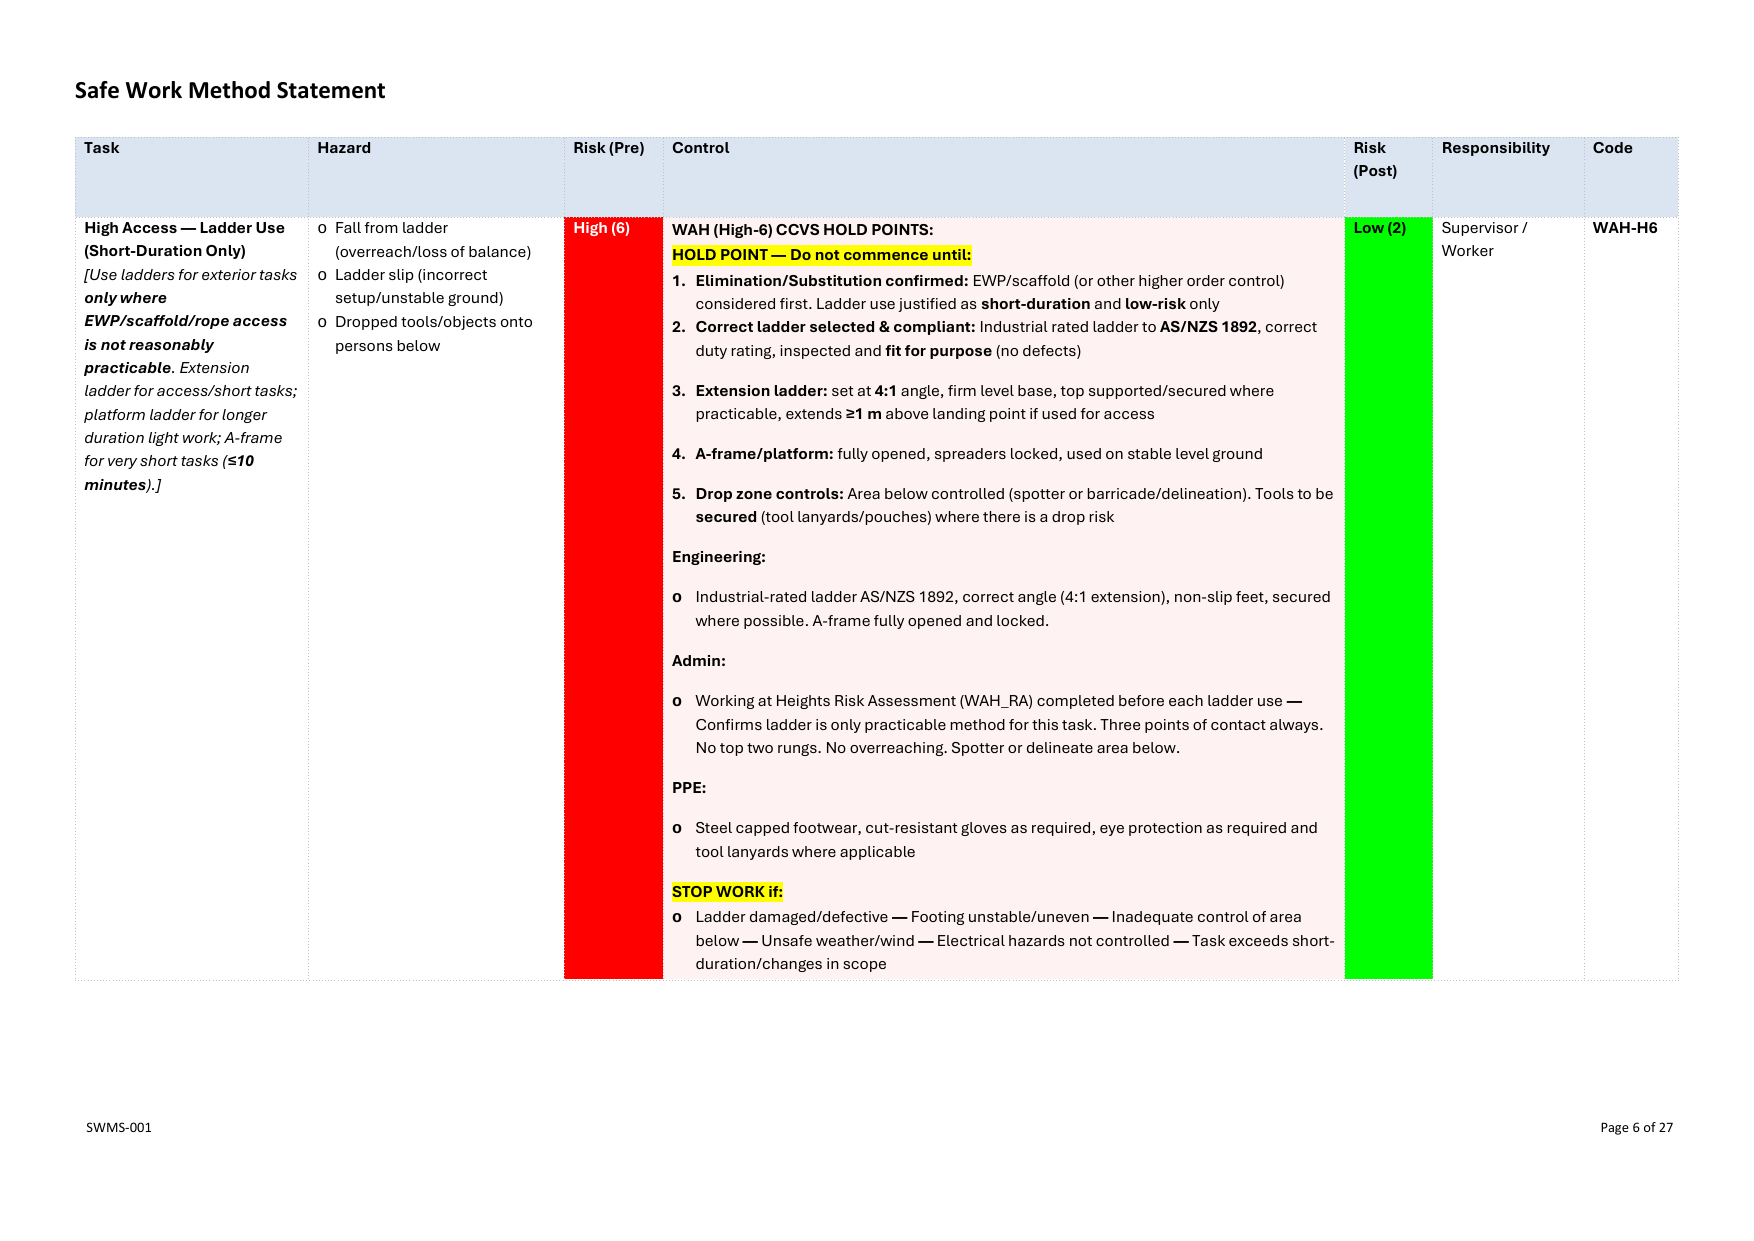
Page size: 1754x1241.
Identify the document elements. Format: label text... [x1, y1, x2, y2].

table_header Risk (Pre) [564, 137, 663, 217]
table_cell High (6) [564, 217, 663, 979]
table_header Hazard [308, 137, 564, 217]
table_header Control [663, 137, 1344, 217]
table_header Code [1584, 137, 1678, 217]
table_cell High Access — Ladder Use (Short-Duration Only) [Use ladders for exterior tasks only where EWP/scaffold/rope access is not reasonably practicable. Extension ladder for access/short tasks; platform ladder for longer duration light work; A-frame for very short tasks (≤10 minutes).] [75, 217, 308, 979]
table_header Risk (Post) [1345, 137, 1433, 217]
table_header Responsibility [1433, 137, 1584, 217]
table_cell WAH-H6 [1584, 217, 1678, 979]
table_cell Low (2) [1345, 217, 1433, 979]
table_cell WAH (High-6) CCVS HOLD POINTS: HOLD POINT — Do not commence until: Elimination/Substitution confirmed: EWP/scaffold (or other higher order control) considered first. Ladder use justified as short-duration and low-risk only Correct ladder selected & compliant: Industrial rated ladder to AS/NZS 1892, correct duty rating, inspected and fit for purpose (no defects) Extension ladder: set at 4:1 angle, firm level base, top supported/secured where practicable, extends ≥1 m above landing point if used for access A-frame/platform: fully opened, spreaders locked, used on stable level ground Drop zone controls: Area below controlled (spotter or barricade/delineation). Tools to be secured (tool lanyards/pouches) where there is a drop risk Engineering: Industrial-rated ladder AS/NZS 1892, correct angle (4:1 extension), non-slip feet, secured where possible. A-frame fully opened and locked. Admin: Working at Heights Risk Assessment (WAH_RA) completed before each ladder use — Confirms ladder is only practicable method for this task. Three points of contact always. No top two rungs. No overreaching. Spotter or delineate area below. PPE: Steel capped footwear, cut-resistant gloves as required, eye protection as required and tool lanyards where applicable STOP WORK if: Ladder damaged/defective — Footing unstable/uneven — Inadequate control of area below — Unsafe weather/wind — Electrical hazards not controlled — Task exceeds short-duration/changes in scope [663, 217, 1344, 979]
table_header Task [75, 137, 308, 217]
table_cell Supervisor / Worker [1433, 217, 1584, 979]
table_cell Fall from ladder (overreach/loss of balance) Ladder slip (incorrect setup/unstable ground) Dropped tools/objects onto persons below [308, 217, 564, 979]
